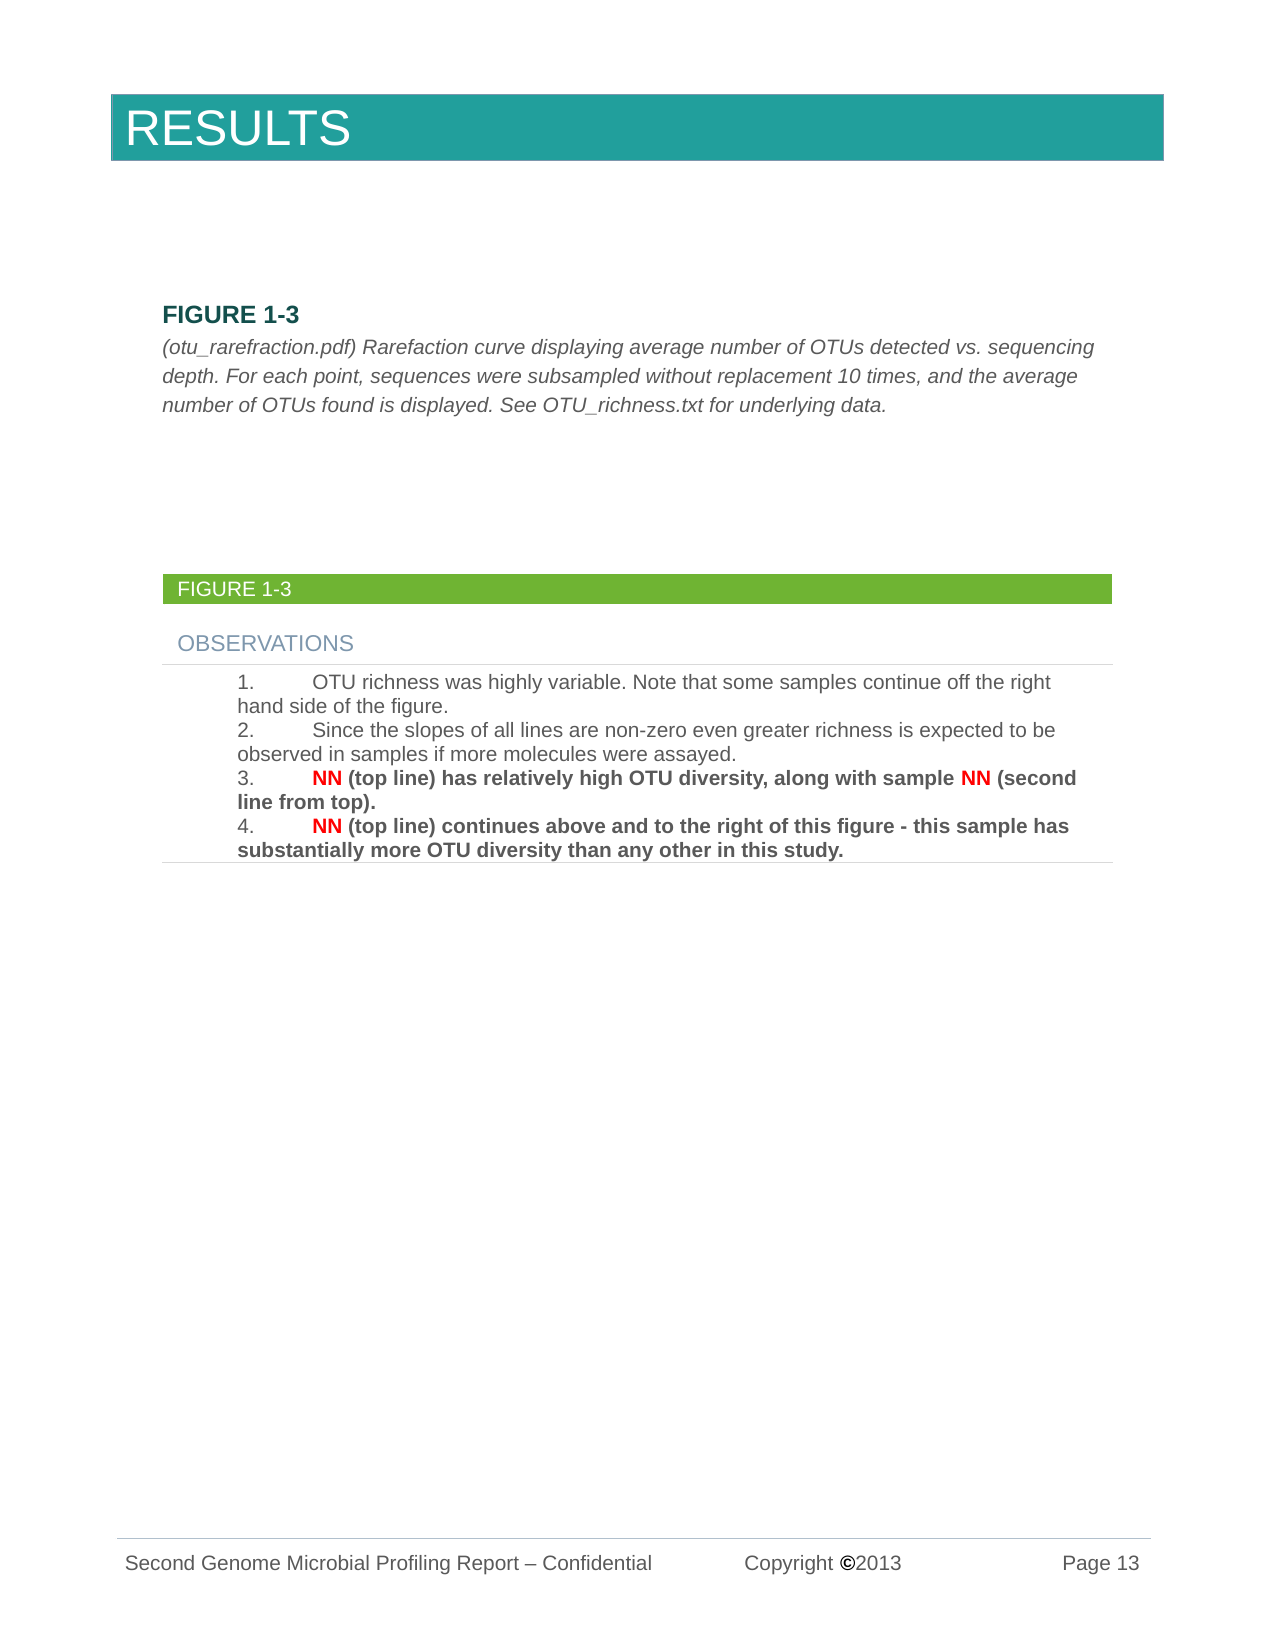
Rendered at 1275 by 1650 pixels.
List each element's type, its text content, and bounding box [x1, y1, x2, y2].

table_header Observations [162, 626, 1113, 664]
subtitle Figure 1-3 [165, 575, 1111, 603]
subtitle Figure 1-3 [162, 300, 1113, 329]
text (otu_rarefraction.pdf) Rarefaction curve displaying average number of OTUs detected vs. sequencing depth. For each point, sequences were subsampled without replacement 10 times, and the average number of OTUs found is displayed. See OTU_richness.txt for underlying data. [162, 335, 1113, 416]
table_cell OTU richness was highly variable. Note that some samples continue off the right hand side of the figure. Since the slopes of all lines are non-zero even greater richness is expected to be observed in samples if more molecules were assayed. NN (top line) has relatively high OTU diversity, along with sample NN (second line from top). NN (top line) continues above and to the right of this figure - this sample has substantially more OTU diversity than any other in this study. [162, 665, 1113, 862]
